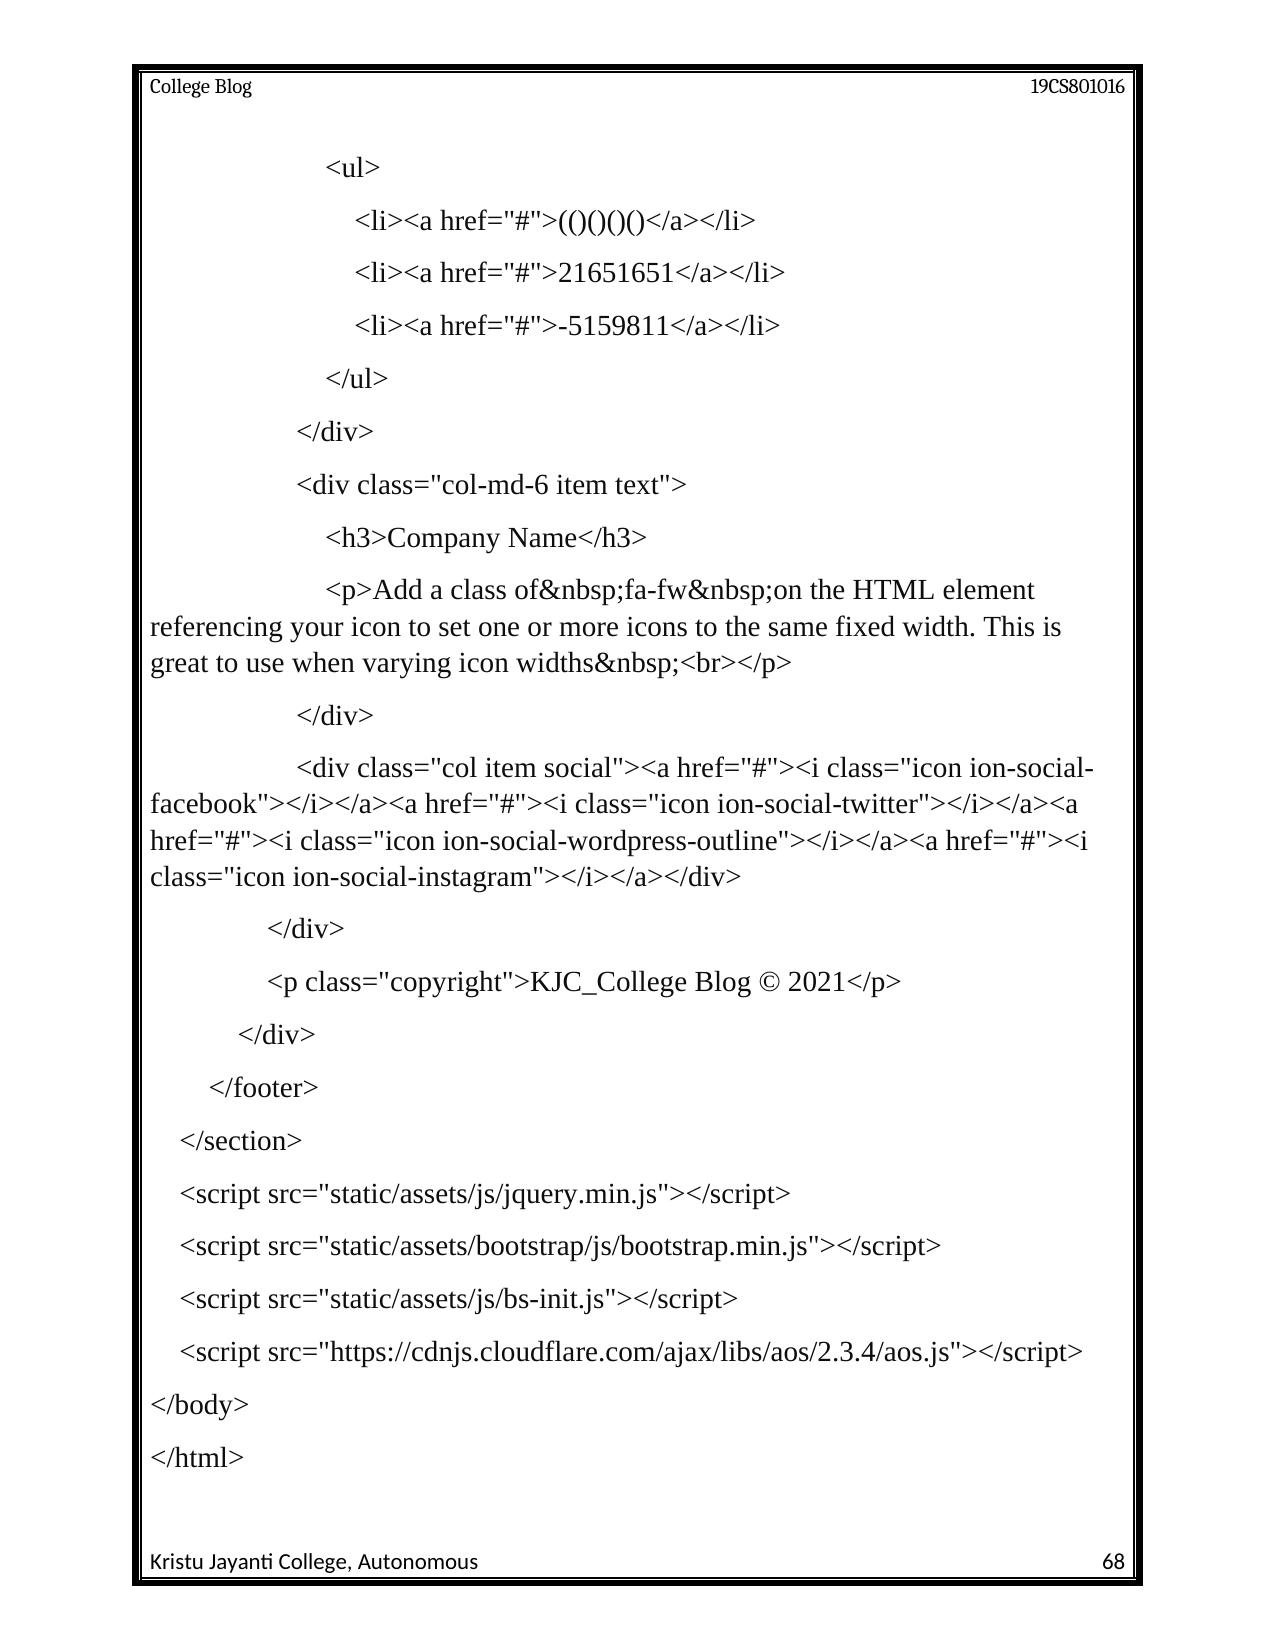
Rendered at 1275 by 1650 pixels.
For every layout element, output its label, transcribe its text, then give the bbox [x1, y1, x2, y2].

text </footer> [150, 1070, 1125, 1104]
text </div> [150, 1017, 1125, 1051]
text <script src="static/assets/js/jquery.min.js"></script> [150, 1176, 1125, 1209]
text </ul> [150, 361, 1125, 395]
text <ul> [150, 150, 1125, 183]
text <li><a href="#">21651651</a></li> [150, 256, 1125, 289]
text <div class="col-md-6 item text"> [150, 467, 1125, 500]
text <script src="static/assets/bootstrap/js/bootstrap.min.js"></script> [150, 1228, 1125, 1262]
text </div> [150, 414, 1125, 448]
text </div> [150, 698, 1125, 731]
text <p>Add a class of&nbsp;fa-fw&nbsp;on the HTML element referencing your icon to set one or more icons to the same fixed width. This is great to use when varying icon widths&nbsp;<br></p> [150, 572, 1125, 678]
text </body> [150, 1387, 1125, 1421]
text <h3>Company Name</h3> [150, 520, 1125, 553]
text <li><a href="#">(()()()()</a></li> [150, 203, 1125, 236]
text </div> [150, 912, 1125, 945]
text <script src="static/assets/js/bs-init.js"></script> [150, 1281, 1125, 1315]
text </section> [150, 1123, 1125, 1156]
text <div class="col item social"><a href="#"><i class="icon ion-social-facebook"></i></a><a href="#"><i class="icon ion-social-twitter"></i></a><a href="#"><i class="icon ion-social-wordpress-outline"></i></a><a href="#"><i class="icon ion-social-instagram"></i></a></div> [150, 750, 1125, 892]
text <li><a href="#">-5159811</a></li> [150, 308, 1125, 342]
text </html> [150, 1440, 1125, 1473]
text <p class="copyright">KJC_College Blog © 2021</p> [150, 964, 1125, 998]
text <script src="https://cdnjs.cloudflare.com/ajax/libs/aos/2.3.4/aos.js"></script> [150, 1334, 1125, 1368]
